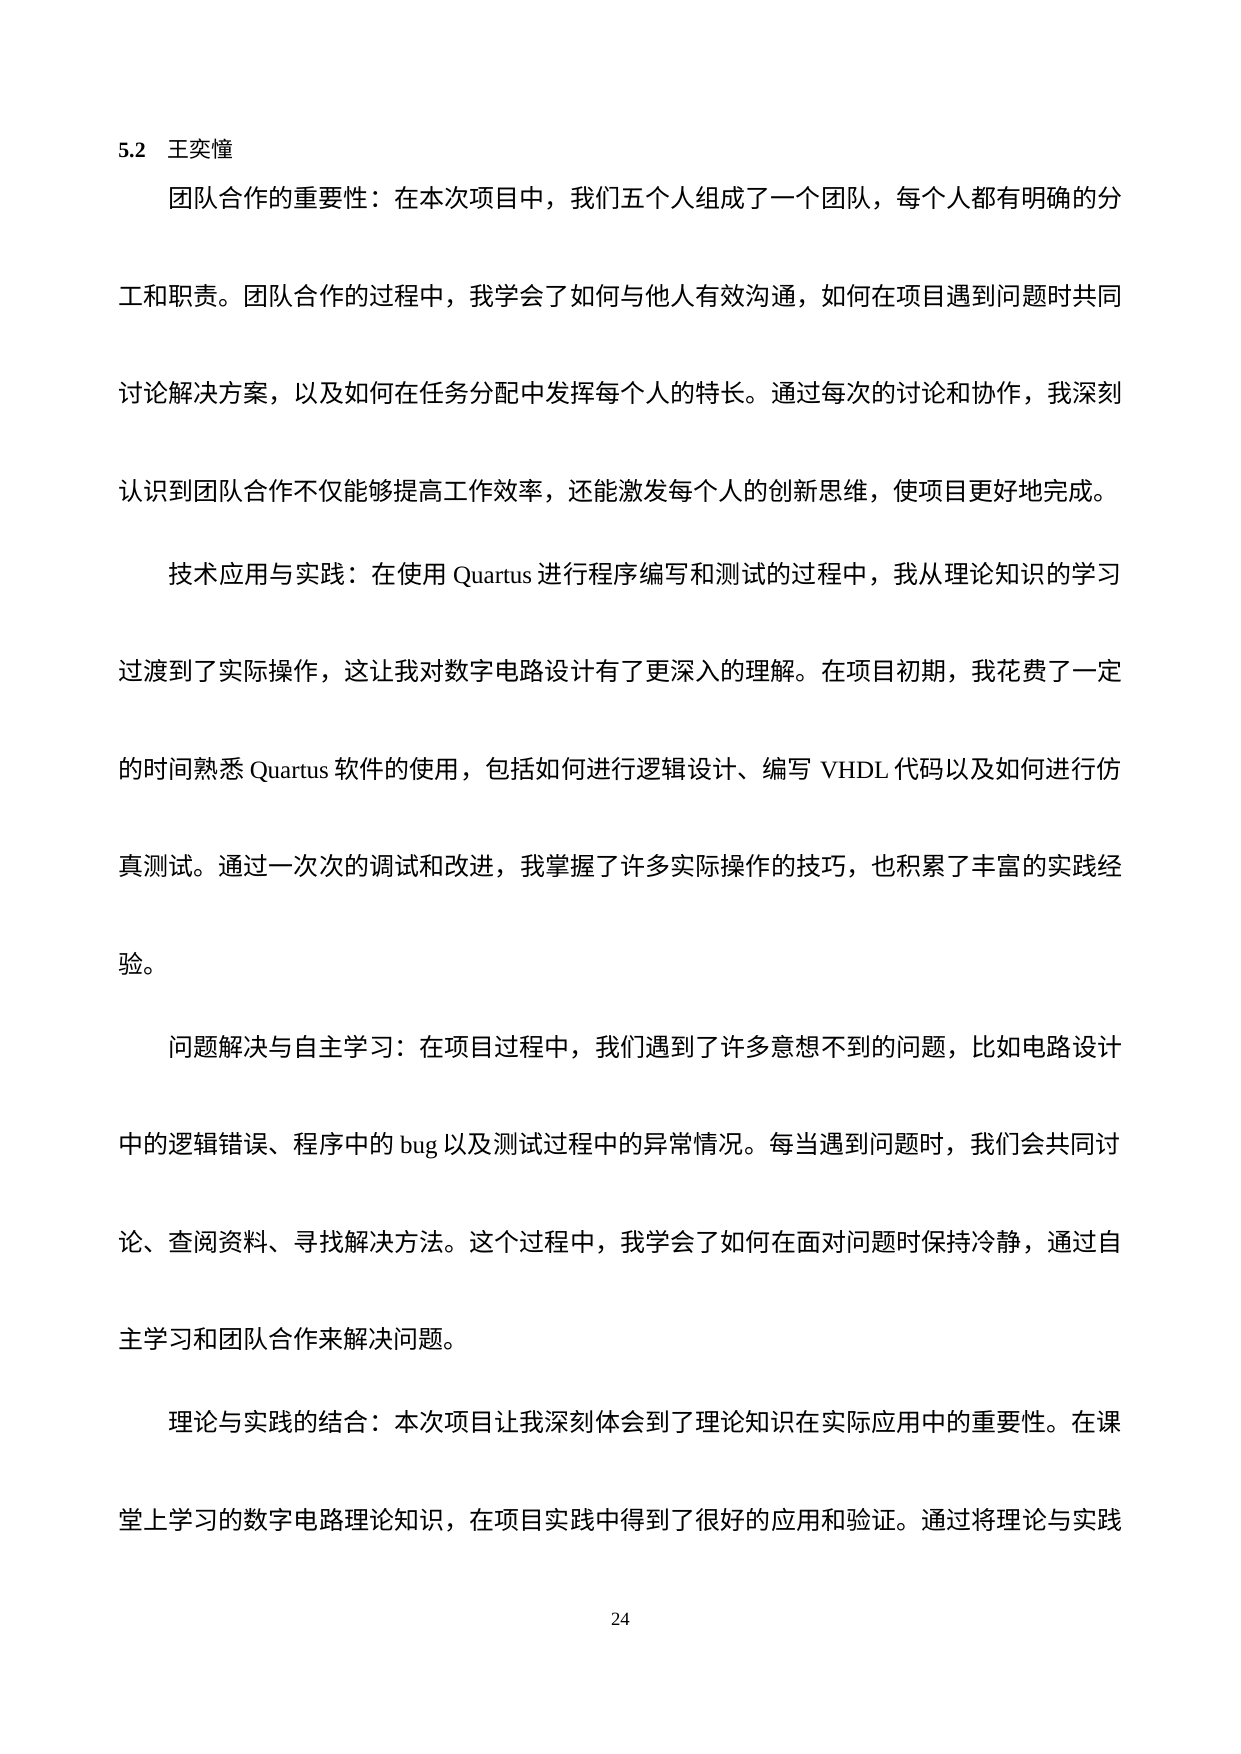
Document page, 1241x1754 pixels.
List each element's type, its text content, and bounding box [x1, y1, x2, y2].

text 问题解决与自主学习：在项目过程中，我们遇到了许多意想不到的问题，比如电路设计中的逻辑错误、程序中的bug以及测试过程中的异常情况。每当遇到问题时，我们会共同讨论、查阅资料、寻找解决方法。这个过程中，我学会了如何在面对问题时保持冷静，通过自主学习和团队合作来解决问题。 [118, 1013, 1122, 1370]
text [118, 1388, 1122, 1551]
text 团队合作的重要性：在本次项目中，我们五个人组成了一个团队，每个人都有明确的分工和职责。团队合作的过程中，我学会了如何与他人有效沟通，如何在项目遇到问题时共同讨论解决方案，以及如何在任务分配中发挥每个人的特长。通过每次的讨论和协作，我深刻认识到团队合作不仅能够提高工作效率，还能激发每个人的创新思维，使项目更好地完成。 [118, 164, 1122, 522]
text 技术应用与实践：在使用Quartus进行程序编写和测试的过程中，我从理论知识的学习过渡到了实际操作，这让我对数字电路设计有了更深入的理解。在项目初期，我花费了一定的时间熟悉Quartus软件的使用，包括如何进行逻辑设计、编写VHDL代码以及如何进行仿真测试。通过一次次的调试和改进，我掌握了许多实际操作的技巧，也积累了丰富的实践经验。 [118, 540, 1122, 995]
text 王奕憧 [118, 132, 1122, 164]
